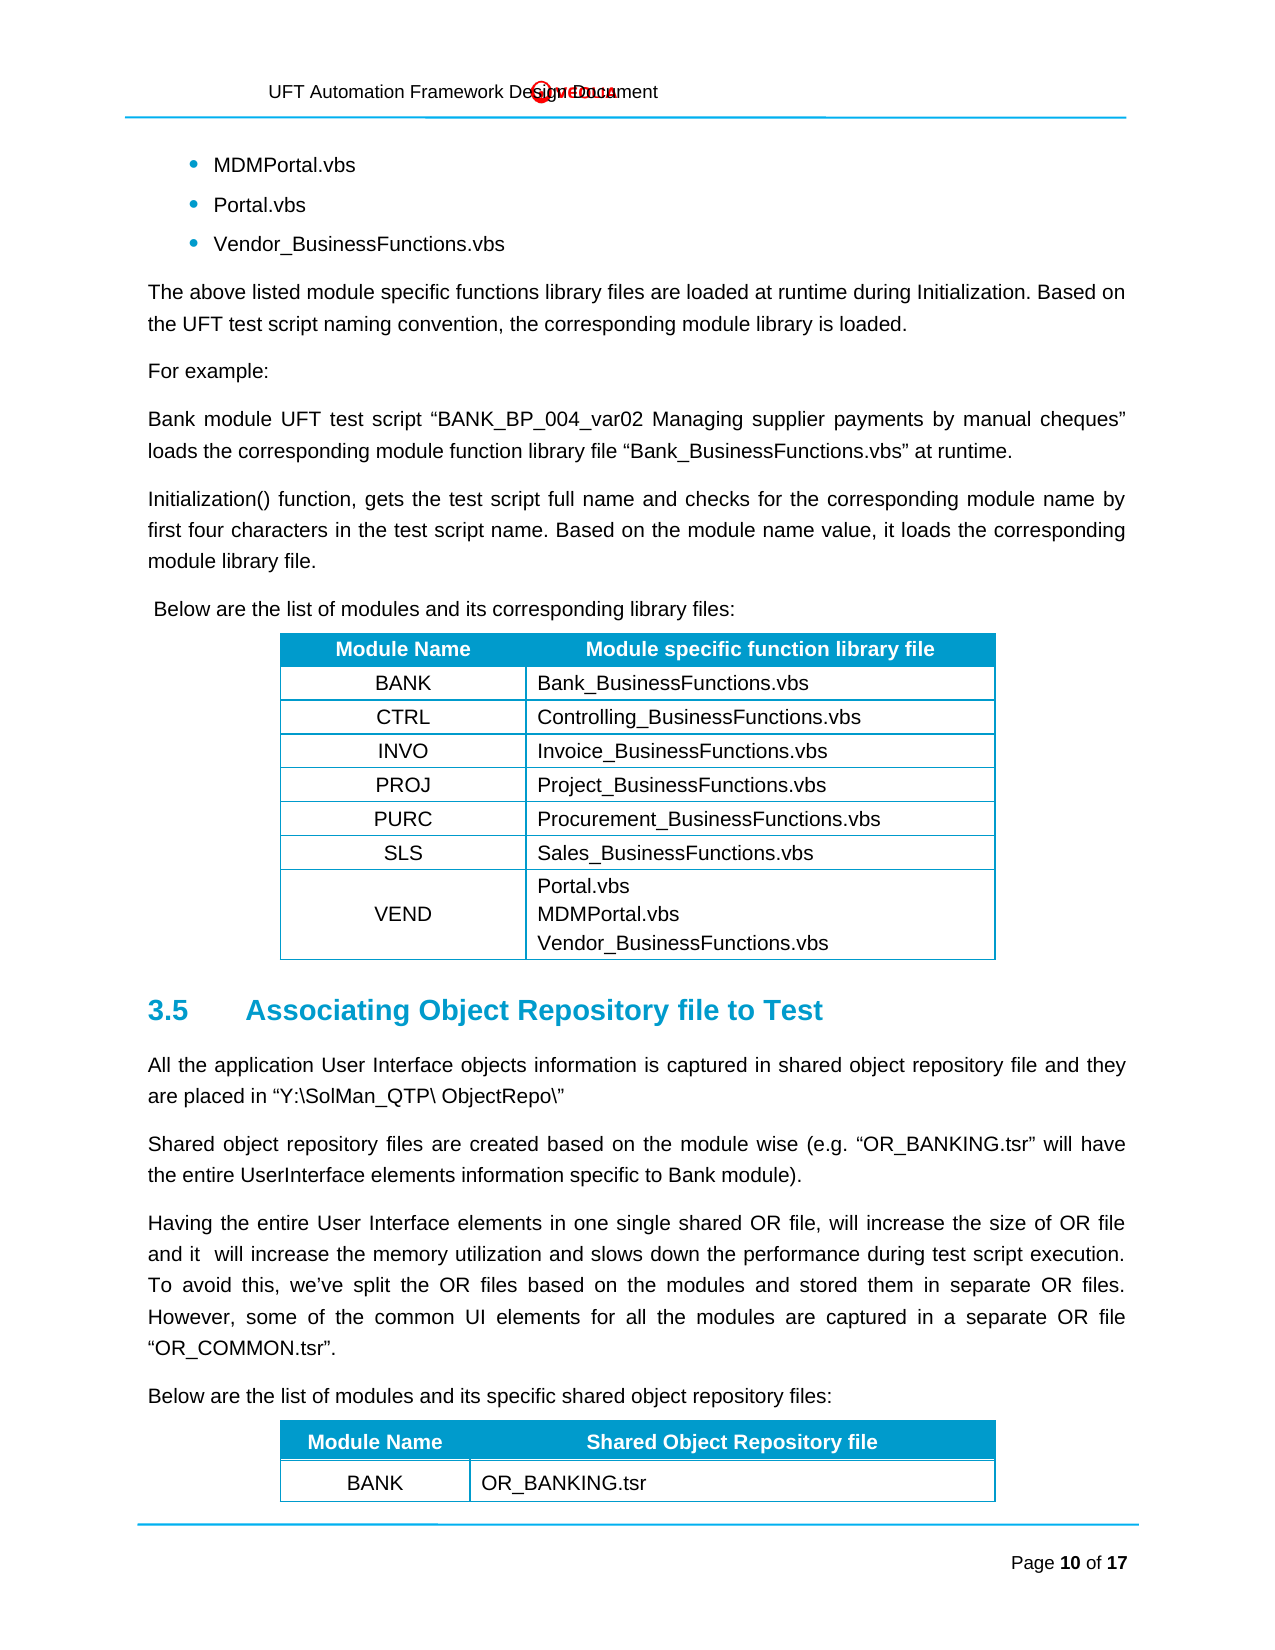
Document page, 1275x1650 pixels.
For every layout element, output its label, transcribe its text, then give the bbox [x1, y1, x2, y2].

table_cell VEND [281, 870, 525, 958]
text Bank module UFT test script “BANK_BP_004_var02 Managing supplier payments by manual cheques” loads the corresponding module function library file “Bank_BusinessFunctions.vbs” at runtime. [148, 402, 1127, 464]
table_cell BANK [281, 667, 525, 699]
text Below are the list of modules and its specific shared object repository files: [148, 1378, 1127, 1409]
table_header Shared Object Repository file [471, 1420, 994, 1459]
table_cell INVO [281, 735, 525, 767]
subtitle Associating Object Repository file to Test [148, 993, 1127, 1027]
table_cell Procurement_BusinessFunctions.vbs [527, 802, 994, 834]
text Initialization() function, gets the test script full name and checks for the corresponding module name by first four characters in the test script name. Based on the module name value, it loads the corresponding module library file. [148, 481, 1127, 575]
text Below are the list of modules and its corresponding library files: [148, 591, 1127, 623]
table_cell PURC [281, 802, 525, 834]
table_cell Controlling_BusinessFunctions.vbs [527, 701, 994, 733]
table_cell Sales_BusinessFunctions.vbs [527, 836, 994, 868]
text Portal.vbs [189, 187, 1127, 218]
table_cell SLS [281, 836, 525, 868]
text All the application User Interface objects information is captured in shared object repository file and they are placed in “Y:\SolMan_QTP\ ObjectRepo\” [148, 1047, 1127, 1109]
table_cell Bank_BusinessFunctions.vbs [527, 667, 994, 699]
table_cell OR_BANKING.tsr [471, 1461, 994, 1501]
text MDMPortal.vbs [189, 148, 1127, 179]
table_cell Invoice_BusinessFunctions.vbs [527, 735, 994, 767]
table_cell Project_BusinessFunctions.vbs [527, 768, 994, 801]
text Vendor_BusinessFunctions.vbs [189, 227, 1127, 258]
text Shared object repository files are created based on the module wise (e.g. “OR_BANKING.tsr” will have the entire UserInterface elements information specific to Bank module). [148, 1126, 1127, 1189]
text Having the entire User Interface elements in one single shared OR file, will increase the size of OR file and it will increase the memory utilization and slows down the performance during test script execution. To avoid this, we’ve split the OR files based on the modules and stored them in separate OR files. However, some of the common UI elements for all the modules are captured in a separate OR file “OR_COMMON.tsr”. [148, 1205, 1127, 1362]
table_header Module specific function library file [527, 633, 994, 665]
table_cell BANK [281, 1461, 469, 1501]
table_cell CTRL [281, 701, 525, 733]
text The above listed module specific functions library files are loaded at runtime during Initialization. Based on the UFT test script naming convention, the corresponding module library is loaded. [148, 275, 1127, 337]
table_cell PROJ [281, 768, 525, 801]
table_header Module Name [281, 633, 525, 665]
picture [505, 70, 640, 115]
table_header Module Name [281, 1420, 469, 1459]
text For example: [148, 354, 1127, 385]
table_cell Portal.vbs MDMPortal.vbs Vendor_BusinessFunctions.vbs [527, 870, 994, 958]
